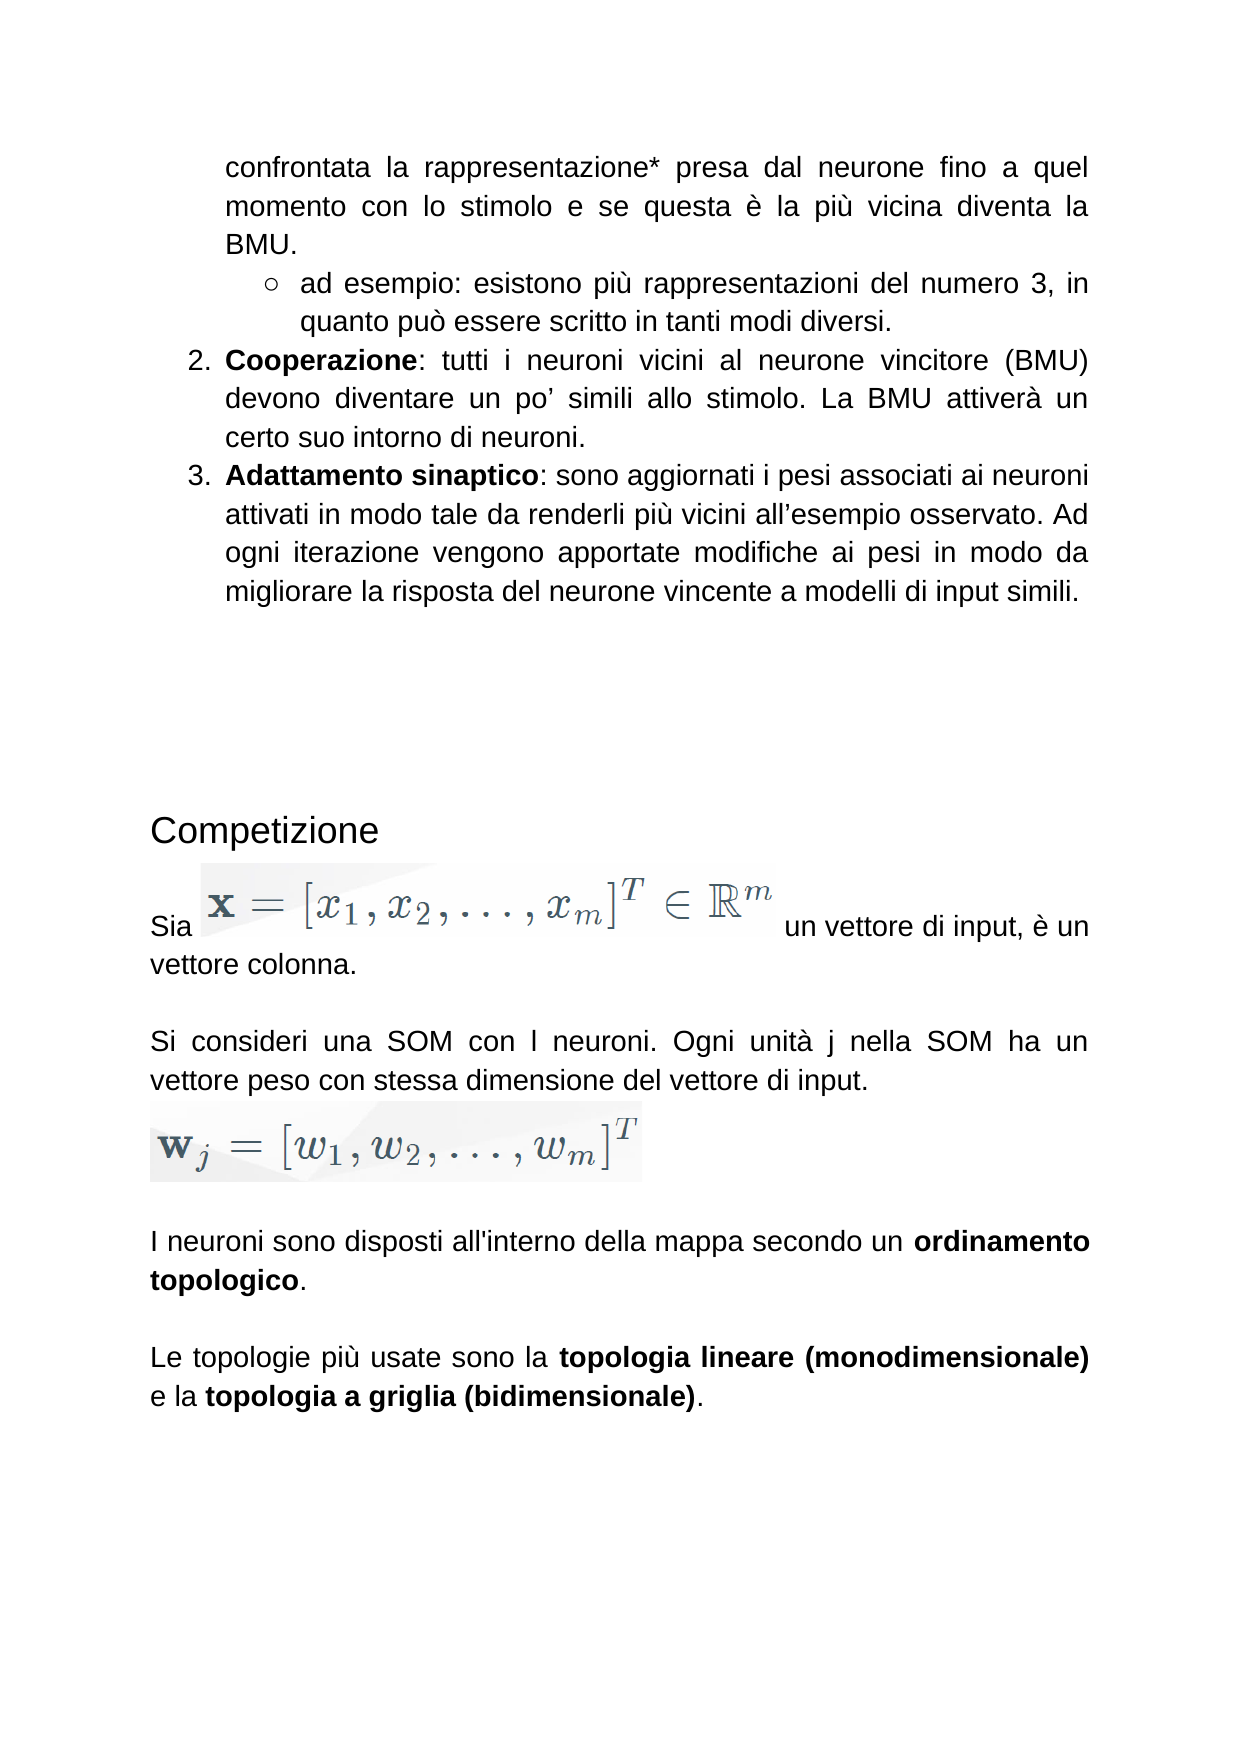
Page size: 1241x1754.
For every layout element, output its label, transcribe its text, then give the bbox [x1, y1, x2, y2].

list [187, 150, 1090, 261]
list Adattamento sinaptico: sono aggiornati i pesi associati ai neuroni attivati in modo tale da renderli più vicini all’esempio osservato. Ad ogni iterazione vengono apportate modifiche ai pesi in modo da migliorare la risposta del neurone vincente a modelli di input simili. [187, 458, 1090, 607]
list Cooperazione: tutti i neuroni vicini al neurone vincitore (BMU) devono diventare un po’ simili allo stimolo. La BMU attiverà un certo suo intorno di neuroni. [187, 343, 1090, 453]
text Si consideri una SOM con l neuroni. Ogni unità j nella SOM ha un vettore peso con stessa dimensione del vettore di input. [150, 1024, 1090, 1096]
subtitle Competizione [150, 808, 1090, 851]
picture [200, 863, 776, 937]
picture [150, 1101, 643, 1182]
text Le topologie più usate sono la topologia lineare (monodimensionale) e la topologia a griglia (bidimensionale). [150, 1340, 1090, 1412]
list ad esempio: esistono più rappresentazioni del numero 3, in quanto può essere scritto in tanti modi diversi. [262, 266, 1090, 338]
text I neuroni sono disposti all'interno della mappa secondo un ordinamento topologico. [150, 1224, 1090, 1297]
